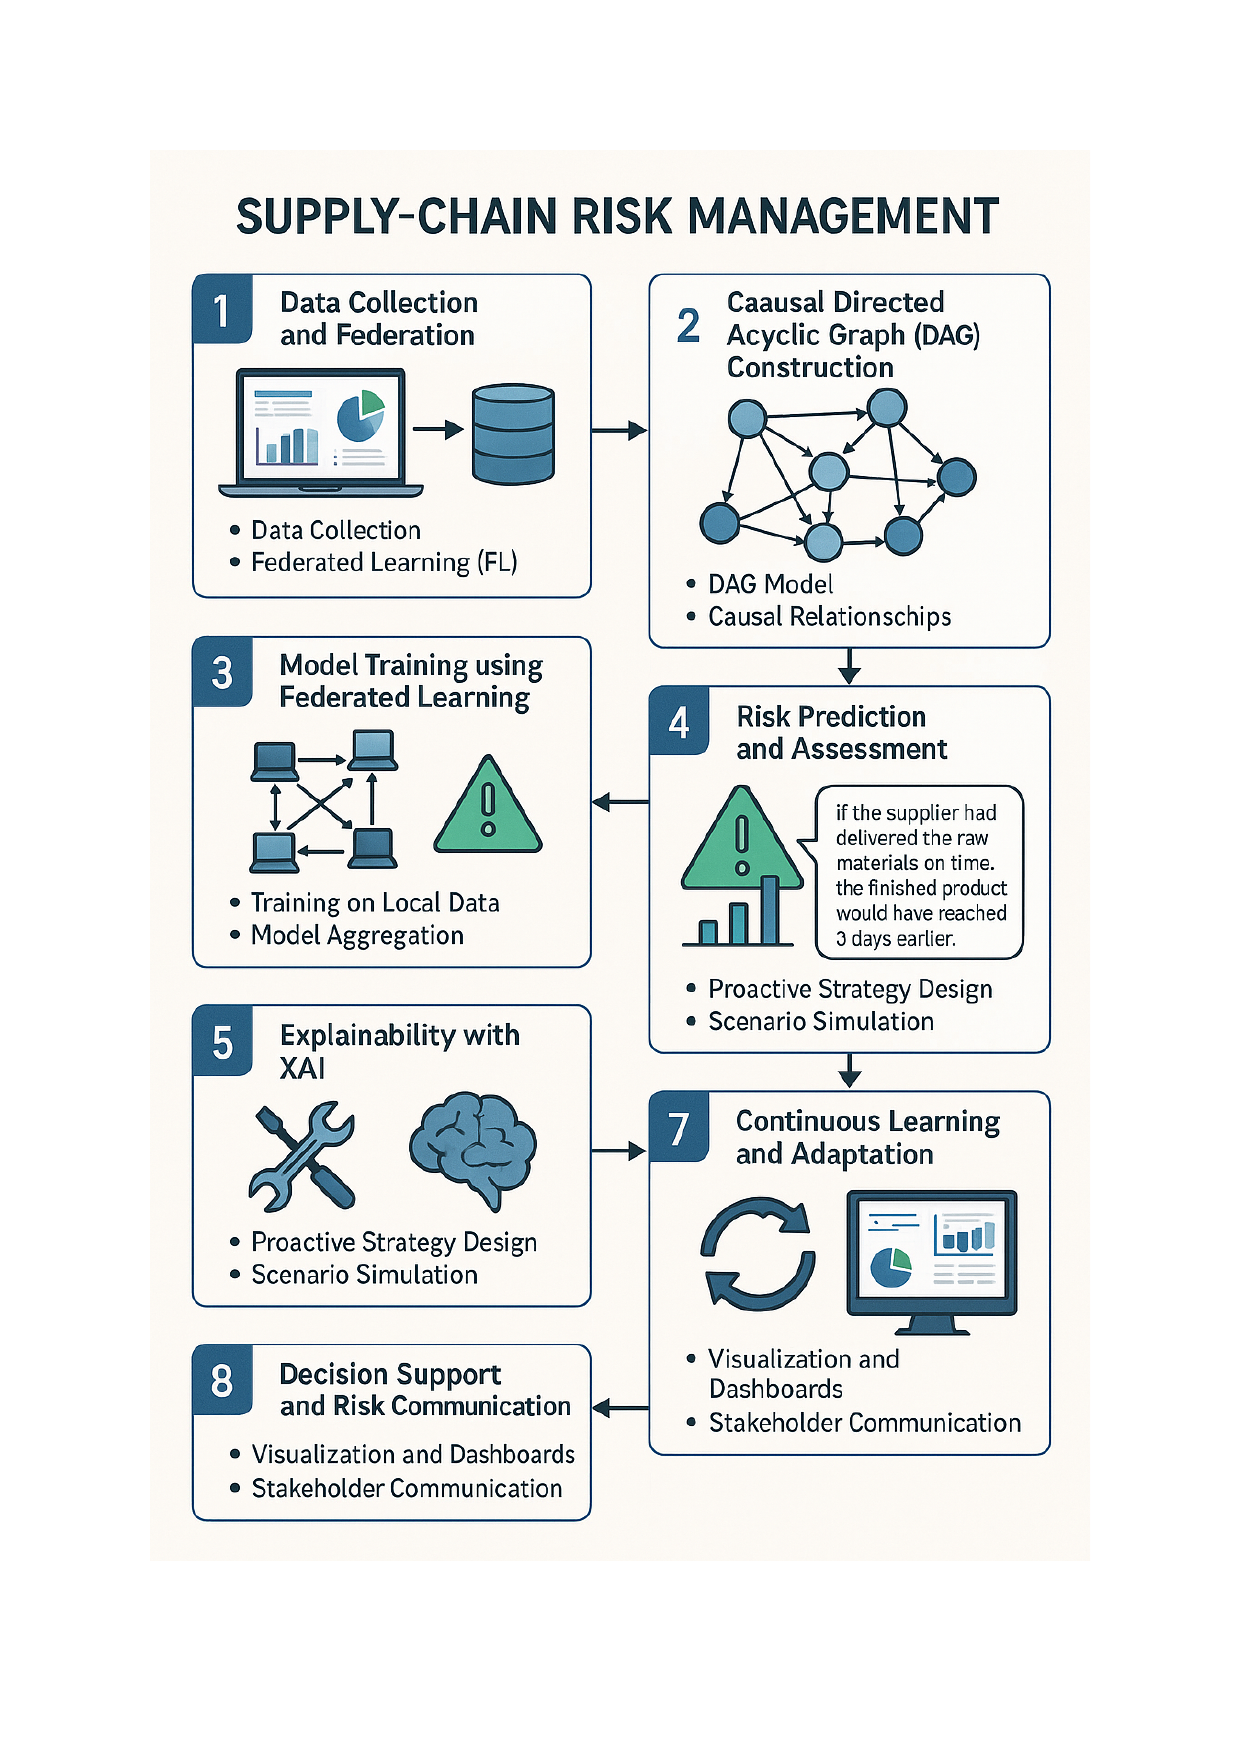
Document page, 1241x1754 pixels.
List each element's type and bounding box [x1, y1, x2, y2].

picture [150, 150, 1091, 1561]
